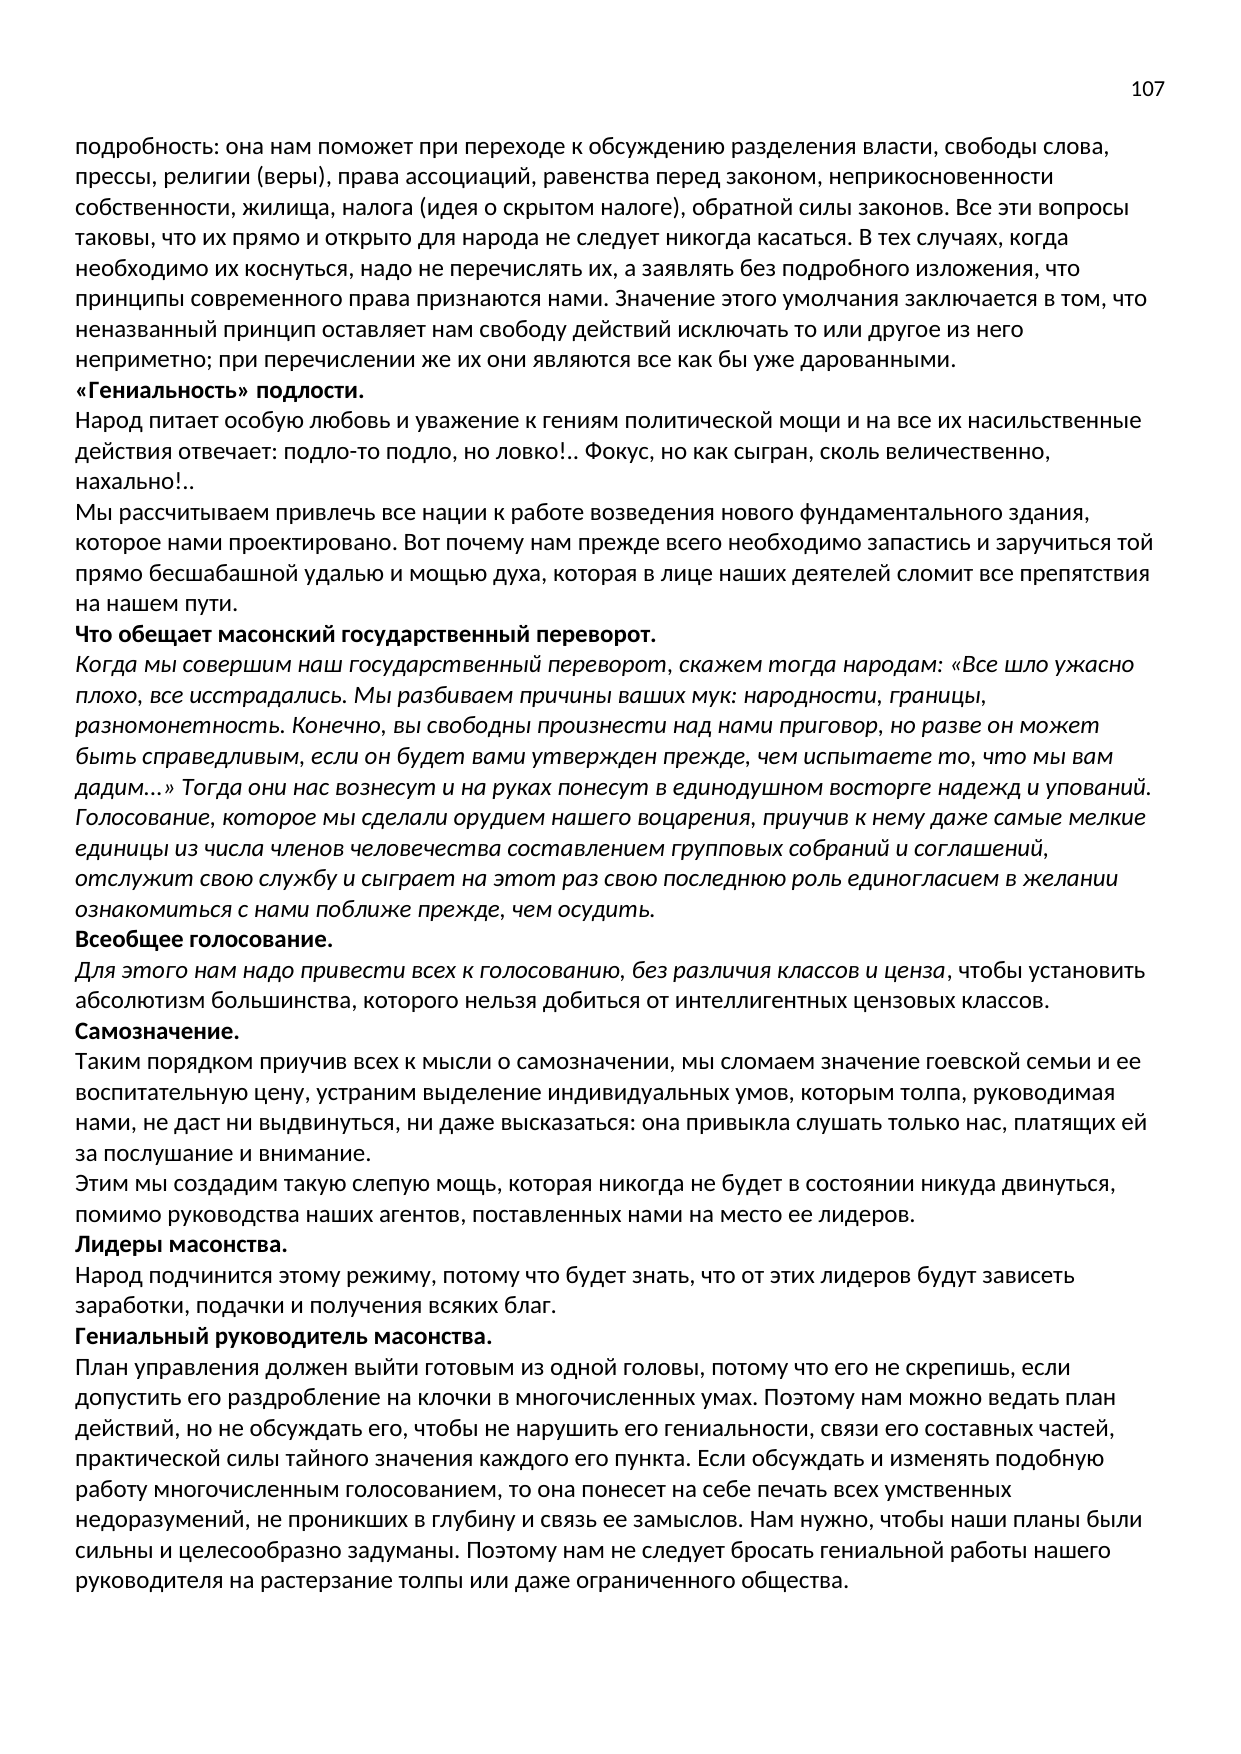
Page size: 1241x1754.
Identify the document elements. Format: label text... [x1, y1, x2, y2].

text Для этого нам надо привести всех к голосованию, без различия классов и ценза, чтобы установить абсолютизм большинства, которого нельзя добиться от интеллигентных цензовых классов. [75, 954, 1165, 1015]
text Народ питает особую любовь и уважение к гениям политической мощи и на все их насильственные действия отвечает: подло-то подло, но ловко!.. Фокус, но как сыгран, сколь величественно, нахально!.. [75, 404, 1165, 496]
text План управления должен выйти готовым из одной головы, потому что его не скрепишь, если допустить его раздробление на клочки в многочисленных умах. Поэтому нам можно ведать план действий, но не обсуждать его, чтобы не нарушить его гениальности, связи его составных частей, практической силы тайного значения каждого его пункта. Если обсуждать и изменять подобную работу многочисленным голосованием, то она понесет на себе печать всех умственных недоразумений, не проникших в глубину и связь ее замыслов. Нам нужно, чтобы наши планы были сильны и целесообразно задуманы. Поэтому нам не следует бросать гениальной работы нашего руководителя на растерзание толпы или даже ограниченного общества. [75, 1351, 1165, 1595]
text Лидеры масонства. [75, 1228, 1165, 1259]
text «Гениальность» подлости. [75, 374, 1165, 404]
text Этим мы создадим такую слепую мощь, которая никогда не будет в состоянии никуда двинуться, помимо руководства наших агентов, поставленных нами на место ее лидеров. [75, 1167, 1165, 1228]
text Что обещает масонский государственный переворот. [75, 618, 1165, 649]
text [75, 130, 1165, 374]
text Всеобщее голосование. [75, 923, 1165, 954]
text Таким порядком приучив всех к мысли о самозначении, мы сломаем значение гоевской семьи и ее воспитательную цену, устраним выделение индивидуальных умов, которым толпа, руководимая нами, не даст ни выдвинуться, ни даже высказаться: она привыкла слушать только нас, платящих ей за послушание и внимание. [75, 1045, 1165, 1167]
text Когда мы совершим наш государственный переворот, скажем тогда народам: «Все шло ужасно плохо, все исстрадались. Мы разбиваем причины ваших мук: народности, границы, разномонетность. Конечно, вы свободны произнести над нами приговор, но разве он может быть справедливым, если он будет вами утвержден прежде, чем испытаете то, что мы вам дадим...» Тогда они нас вознесут и на руках понесут в единодушном восторге надежд и упований. Голосование, которое мы сделали орудием нашего воцарения, приучив к нему даже самые мелкие единицы из числа членов человечества составлением групповых собраний и соглашений, отслужит свою службу и сыграет на этот раз свою последнюю роль единогласием в желании ознакомиться с нами поближе прежде, чем осудить. [75, 649, 1165, 923]
text Самозначение. [75, 1015, 1165, 1045]
text Гениальный руководитель масонства. [75, 1320, 1165, 1351]
text Народ подчинится этому режиму, потому что будет знать, что от этих лидеров будут зависеть заработки, подачки и получения всяких благ. [75, 1259, 1165, 1320]
text Мы рассчитываем привлечь все нации к работе возведения нового фундаментального здания, которое нами проектировано. Вот почему нам прежде всего необходимо запастись и заручиться той прямо бесшабашной удалью и мощью духа, которая в лице наших деятелей сломит все препятствия на нашем пути. [75, 496, 1165, 618]
